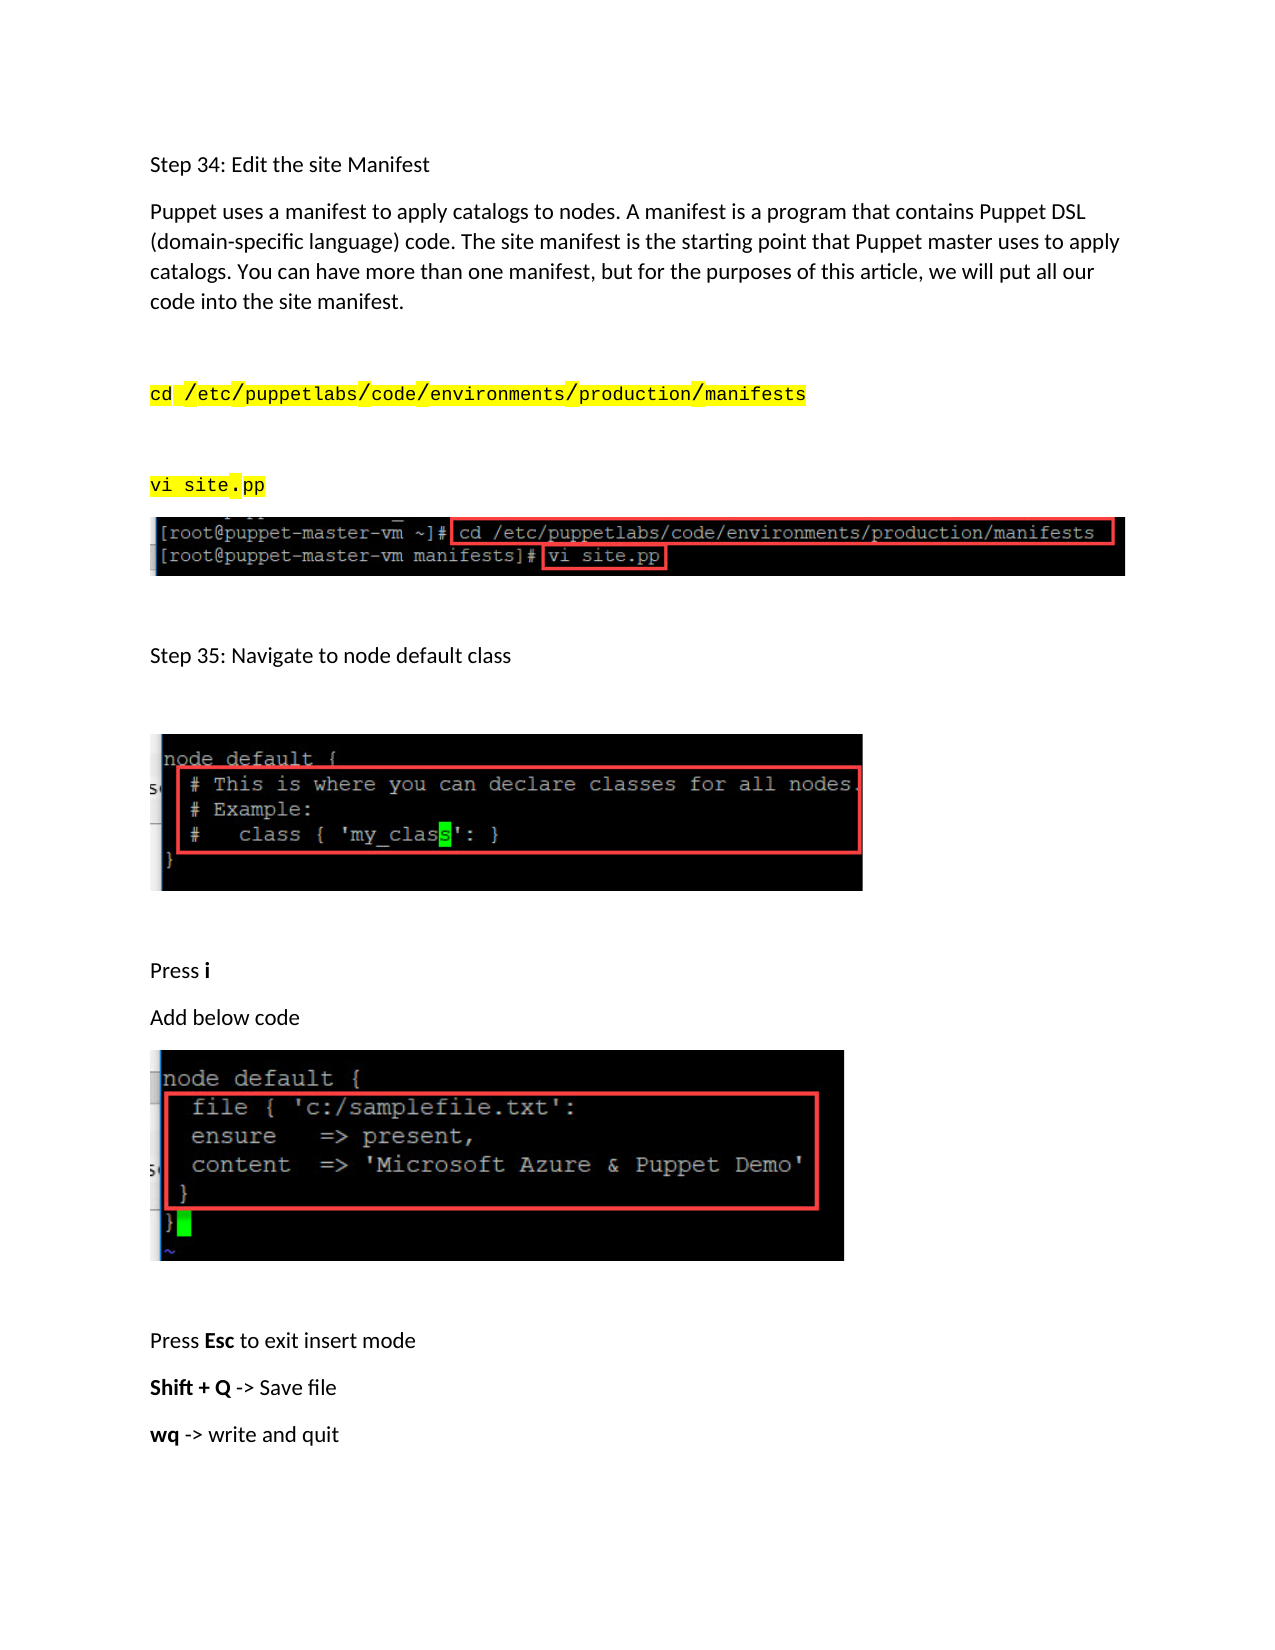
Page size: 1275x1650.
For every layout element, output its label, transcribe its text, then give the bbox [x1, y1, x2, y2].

picture [150, 1050, 845, 1261]
text vi site.pp [242, 473, 1125, 499]
picture [150, 517, 1125, 576]
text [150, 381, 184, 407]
picture [150, 734, 863, 891]
text Puppet uses a manifest to apply catalogs to nodes. A manifest is a program that contains Puppet DSL (domain-specific language) code. The site manifest is the starting point that Puppet master uses to apply catalogs. You can have more than one manifest, but for the purposes of this article, we will put all our code into the site manifest. [150, 197, 1125, 316]
text Shift + Q -> Save file [150, 1373, 1125, 1401]
text Add below code [150, 1003, 1125, 1032]
text cd /etc/puppetlabs/code/environments/production/manifests [705, 381, 1125, 407]
text Step 35: Navigate to node default class [150, 641, 1125, 669]
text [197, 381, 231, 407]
text Press i [150, 957, 1125, 985]
text Step 34: Edit the site Manifest [150, 150, 1125, 178]
text Press Esc to exit insert mode [150, 1326, 1125, 1354]
text wq -> write and quit [150, 1420, 1125, 1448]
